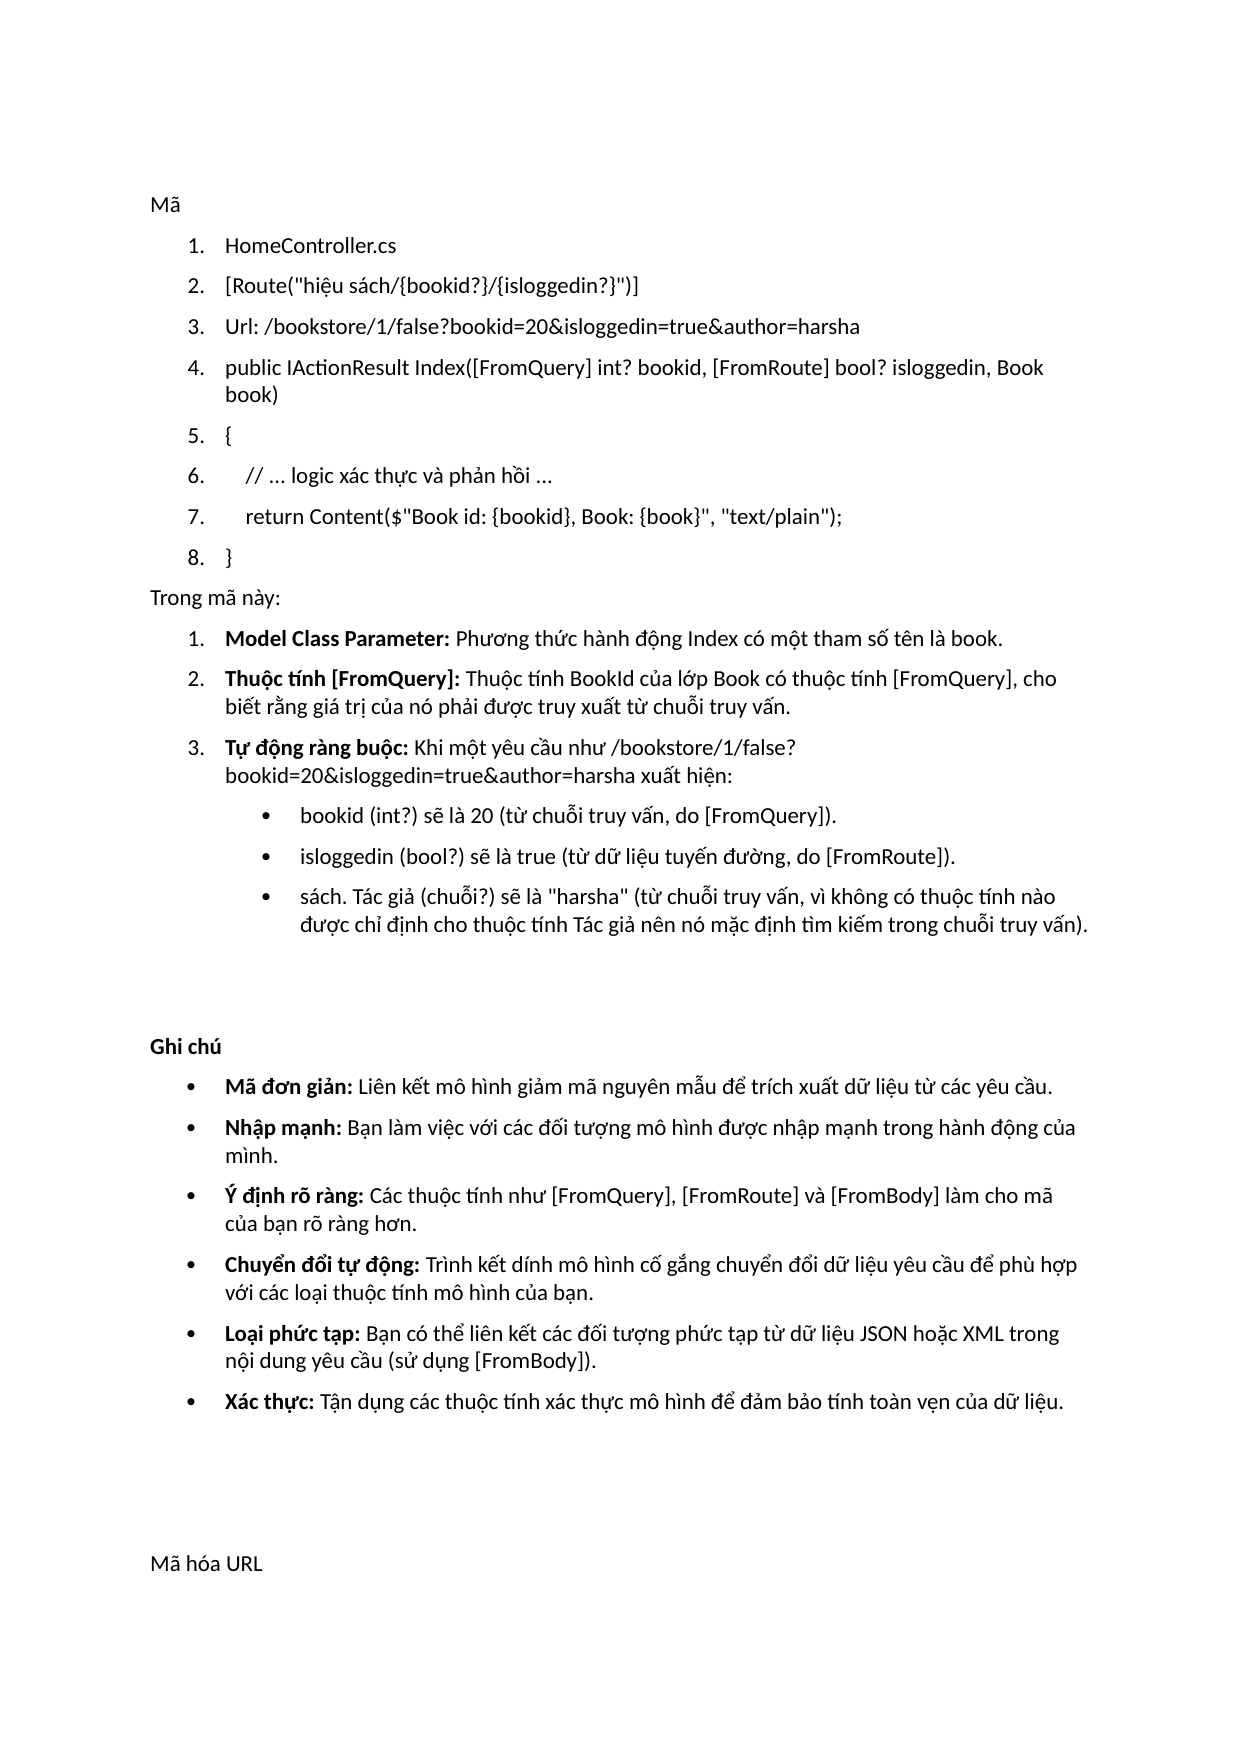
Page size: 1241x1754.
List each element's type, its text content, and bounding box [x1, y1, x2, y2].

list bookid (int?) sẽ là 20 (từ chuỗi truy vấn, do [FromQuery]). [262, 801, 1090, 829]
list // ... logic xác thực và phản hồi ... [187, 462, 1090, 490]
list Ý định rõ ràng: Các thuộc tính như [FromQuery], [FromRoute] và [FromBody] làm cho mã của bạn rõ ràng hơn. [187, 1182, 1090, 1238]
text Mã hóa URL [150, 1549, 1090, 1577]
list return Content($"Book id: {bookid}, Book: {book}", "text/plain"); [187, 502, 1090, 530]
list Url: /bookstore/1/false?bookid=20&isloggedin=true&author=harsha [187, 312, 1090, 340]
list Loại phức tạp: Bạn có thể liên kết các đối tượng phức tạp từ dữ liệu JSON hoặc XML trong nội dung yêu cầu (sử dụng [FromBody]). [187, 1319, 1090, 1375]
list Tự động ràng buộc: Khi một yêu cầu như /bookstore/1/false?bookid=20&isloggedin=true&author=harsha xuất hiện: [187, 733, 1090, 789]
list } [187, 543, 1090, 571]
text Ghi chú [150, 1032, 1090, 1060]
list Chuyển đổi tự động: Trình kết dính mô hình cố gắng chuyển đổi dữ liệu yêu cầu để phù hợp với các loại thuộc tính mô hình của bạn. [187, 1250, 1090, 1306]
text Mã [150, 191, 1090, 218]
list [Route("hiệu sách/{bookid?}/{isloggedin?}")] [187, 272, 1090, 299]
list Nhập mạnh: Bạn làm việc với các đối tượng mô hình được nhập mạnh trong hành động của mình. [187, 1113, 1090, 1169]
list Thuộc tính [FromQuery]: Thuộc tính BookId của lớp Book có thuộc tính [FromQuery], cho biết rằng giá trị của nó phải được truy xuất từ chuỗi truy vấn. [187, 664, 1090, 720]
list { [187, 421, 1090, 449]
list Model Class Parameter: Phương thức hành động Index có một tham số tên là book. [187, 624, 1090, 652]
list isloggedin (bool?) sẽ là true (từ dữ liệu tuyến đường, do [FromRoute]). [262, 842, 1090, 870]
list sách. Tác giả (chuỗi?) sẽ là "harsha" (từ chuỗi truy vấn, vì không có thuộc tính nào được chỉ định cho thuộc tính Tác giả nên nó mặc định tìm kiếm trong chuỗi truy vấn). [262, 882, 1090, 938]
text Trong mã này: [150, 583, 1090, 611]
list Mã đơn giản: Liên kết mô hình giảm mã nguyên mẫu để trích xuất dữ liệu từ các yêu cầu. [187, 1072, 1090, 1101]
list HomeController.cs [187, 231, 1090, 259]
list public IActionResult Index([FromQuery] int? bookid, [FromRoute] bool? isloggedin, Book book) [187, 353, 1090, 409]
list Xác thực: Tận dụng các thuộc tính xác thực mô hình để đảm bảo tính toàn vẹn của dữ liệu. [187, 1387, 1090, 1415]
